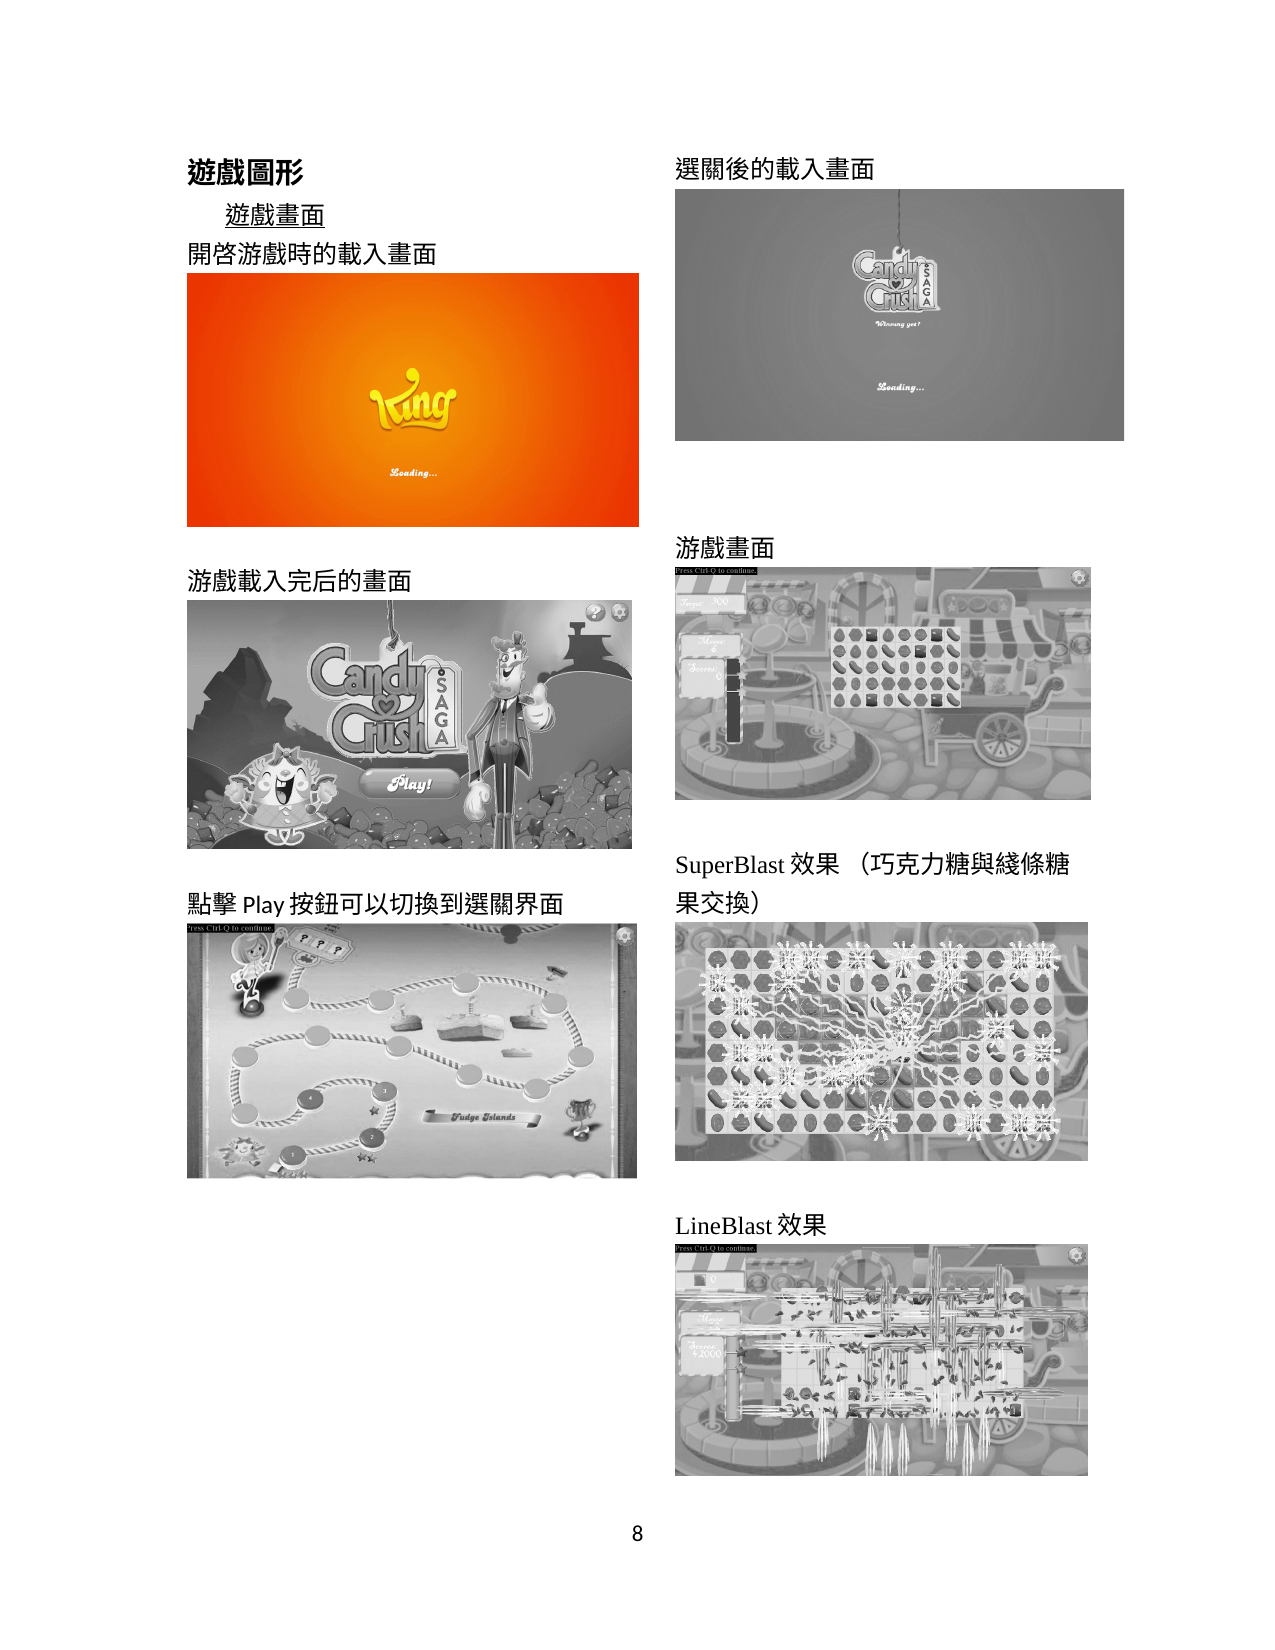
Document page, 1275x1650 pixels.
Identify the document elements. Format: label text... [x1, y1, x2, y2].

list 選關後的載入畫面 [675, 150, 1087, 189]
list 游戲載入完后的畫面 [187, 562, 600, 600]
picture [675, 922, 1088, 1161]
list LineBlast效果 [675, 1206, 1087, 1242]
text SuperBlast效果 （巧克力糖與綫條糖果交換） [675, 844, 1087, 920]
list 點擊Play按鈕可以切換到選關界面 [187, 884, 600, 923]
text 遊戲圖形 [187, 150, 600, 192]
list 遊戲畫面 [225, 196, 600, 232]
picture [675, 1244, 1088, 1476]
picture [187, 600, 632, 849]
picture [675, 567, 1091, 800]
picture [187, 923, 637, 1180]
picture [187, 273, 639, 527]
text 游戲畫面 [675, 528, 1087, 564]
list 開啓游戲時的載入畫面 [187, 235, 600, 271]
